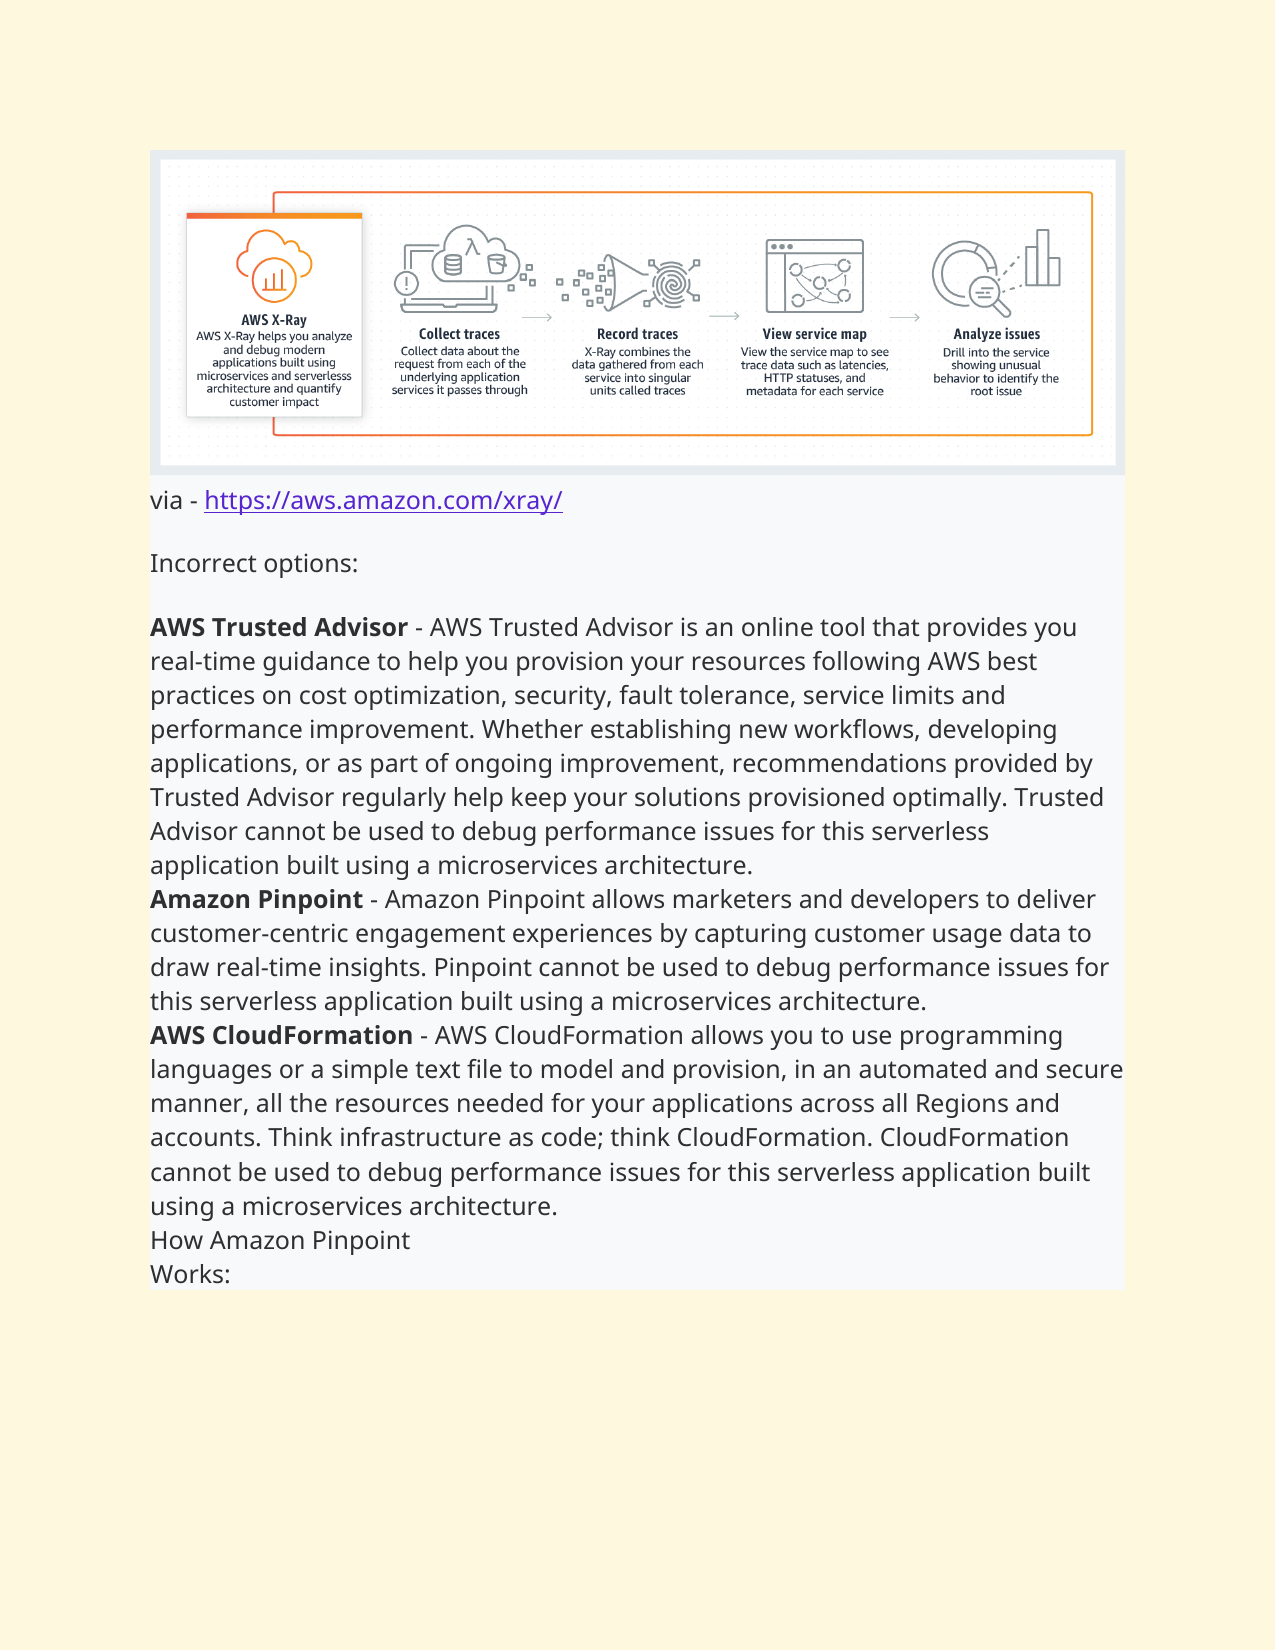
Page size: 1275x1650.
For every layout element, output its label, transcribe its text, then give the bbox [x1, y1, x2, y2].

text How Amazon Pinpoint Works: via - https://aws.amazon.com/pinpoint/ [150, 1222, 1125, 1290]
picture [150, 150, 1125, 476]
text Amazon Pinpoint - Amazon Pinpoint allows marketers and developers to deliver customer-centric engagement experiences by capturing customer usage data to draw real-time insights. Pinpoint cannot be used to debug performance issues for this serverless application built using a microservices architecture. [150, 882, 1125, 1018]
text AWS CloudFormation - AWS CloudFormation allows you to use programming languages or a simple text file to model and provision, in an automated and secure manner, all the resources needed for your applications across all Regions and accounts. Think infrastructure as code; think CloudFormation. CloudFormation cannot be used to debug performance issues for this serverless application built using a microservices architecture. [150, 1018, 1125, 1222]
text Incorrect options: [150, 546, 1125, 580]
text AWS Trusted Advisor - AWS Trusted Advisor is an online tool that provides you real-time guidance to help you provision your resources following AWS best practices on cost optimization, security, fault tolerance, service limits and performance improvement. Whether establishing new workflows, developing applications, or as part of ongoing improvement, recommendations provided by Trusted Advisor regularly help keep your solutions provisioned optimally. Trusted Advisor cannot be used to debug performance issues for this serverless application built using a microservices architecture. [150, 609, 1125, 882]
text How AWS X-Ray Works: via - https://aws.amazon.com/xray/ [150, 476, 1125, 517]
